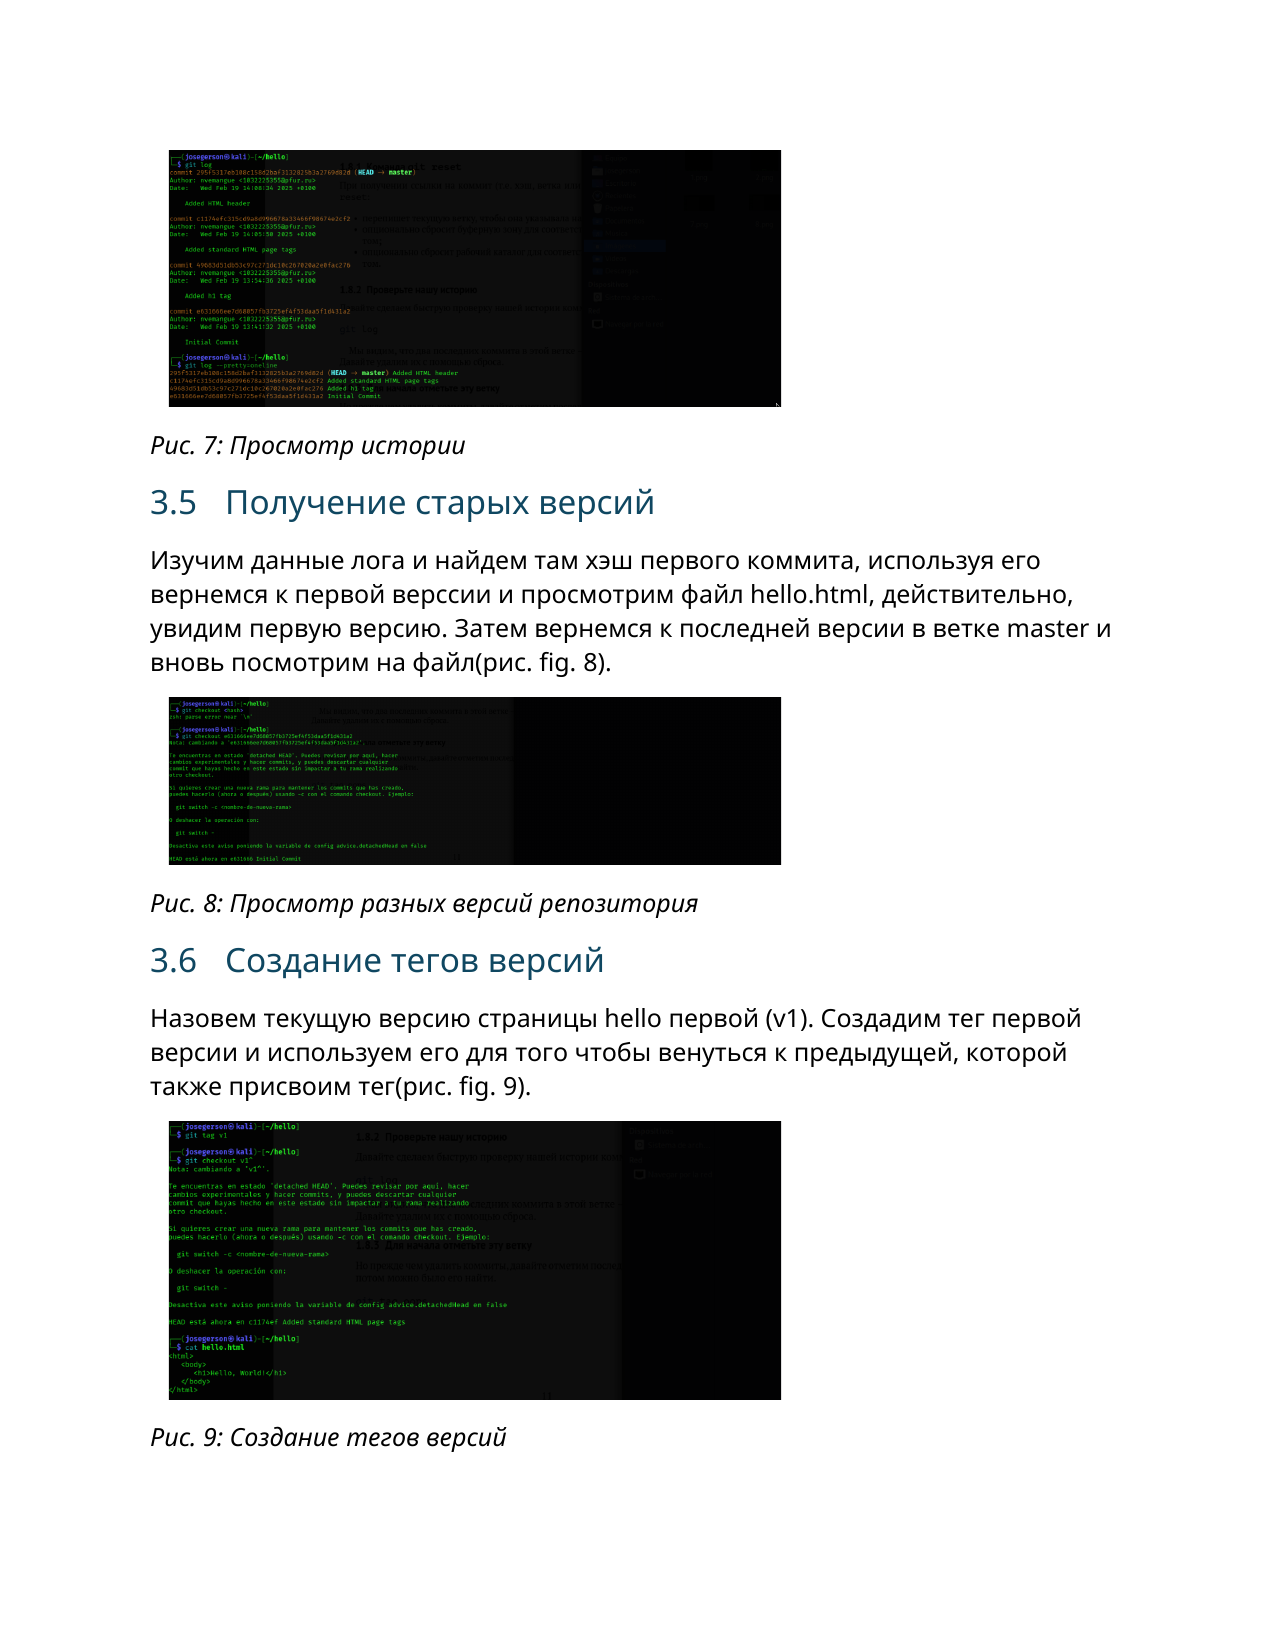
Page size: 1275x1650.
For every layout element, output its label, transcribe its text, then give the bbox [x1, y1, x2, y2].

text Рис. 9: Создание тегов версий [150, 1420, 1125, 1454]
text Назовем текущую версию страницы hello первой (v1). Создадим тег первой версии и используем его для того чтобы венуться к предыдущей, которой также присвоим тег(рис. fig. 9). [150, 1001, 1125, 1103]
subtitle 3.6 Создание тегов версий [150, 936, 1125, 982]
text Изучим данные лога и найдем там хэш первого коммита, используя его вернемся к первой верссии и просмотрим файл hello.html, действительно, увидим первую версию. Затем вернемся к последней версии в ветке master и вновь посмотрим на файл(рис. fig. 8). [150, 543, 1125, 679]
picture [168, 697, 782, 865]
text Рис. 7: Просмотр истории [150, 428, 1125, 462]
picture [168, 1121, 782, 1400]
subtitle 3.5 Получение старых версий [150, 478, 1125, 524]
text Рис. 8: Просмотр разных версий репозитория [150, 886, 1125, 920]
picture [168, 150, 782, 407]
